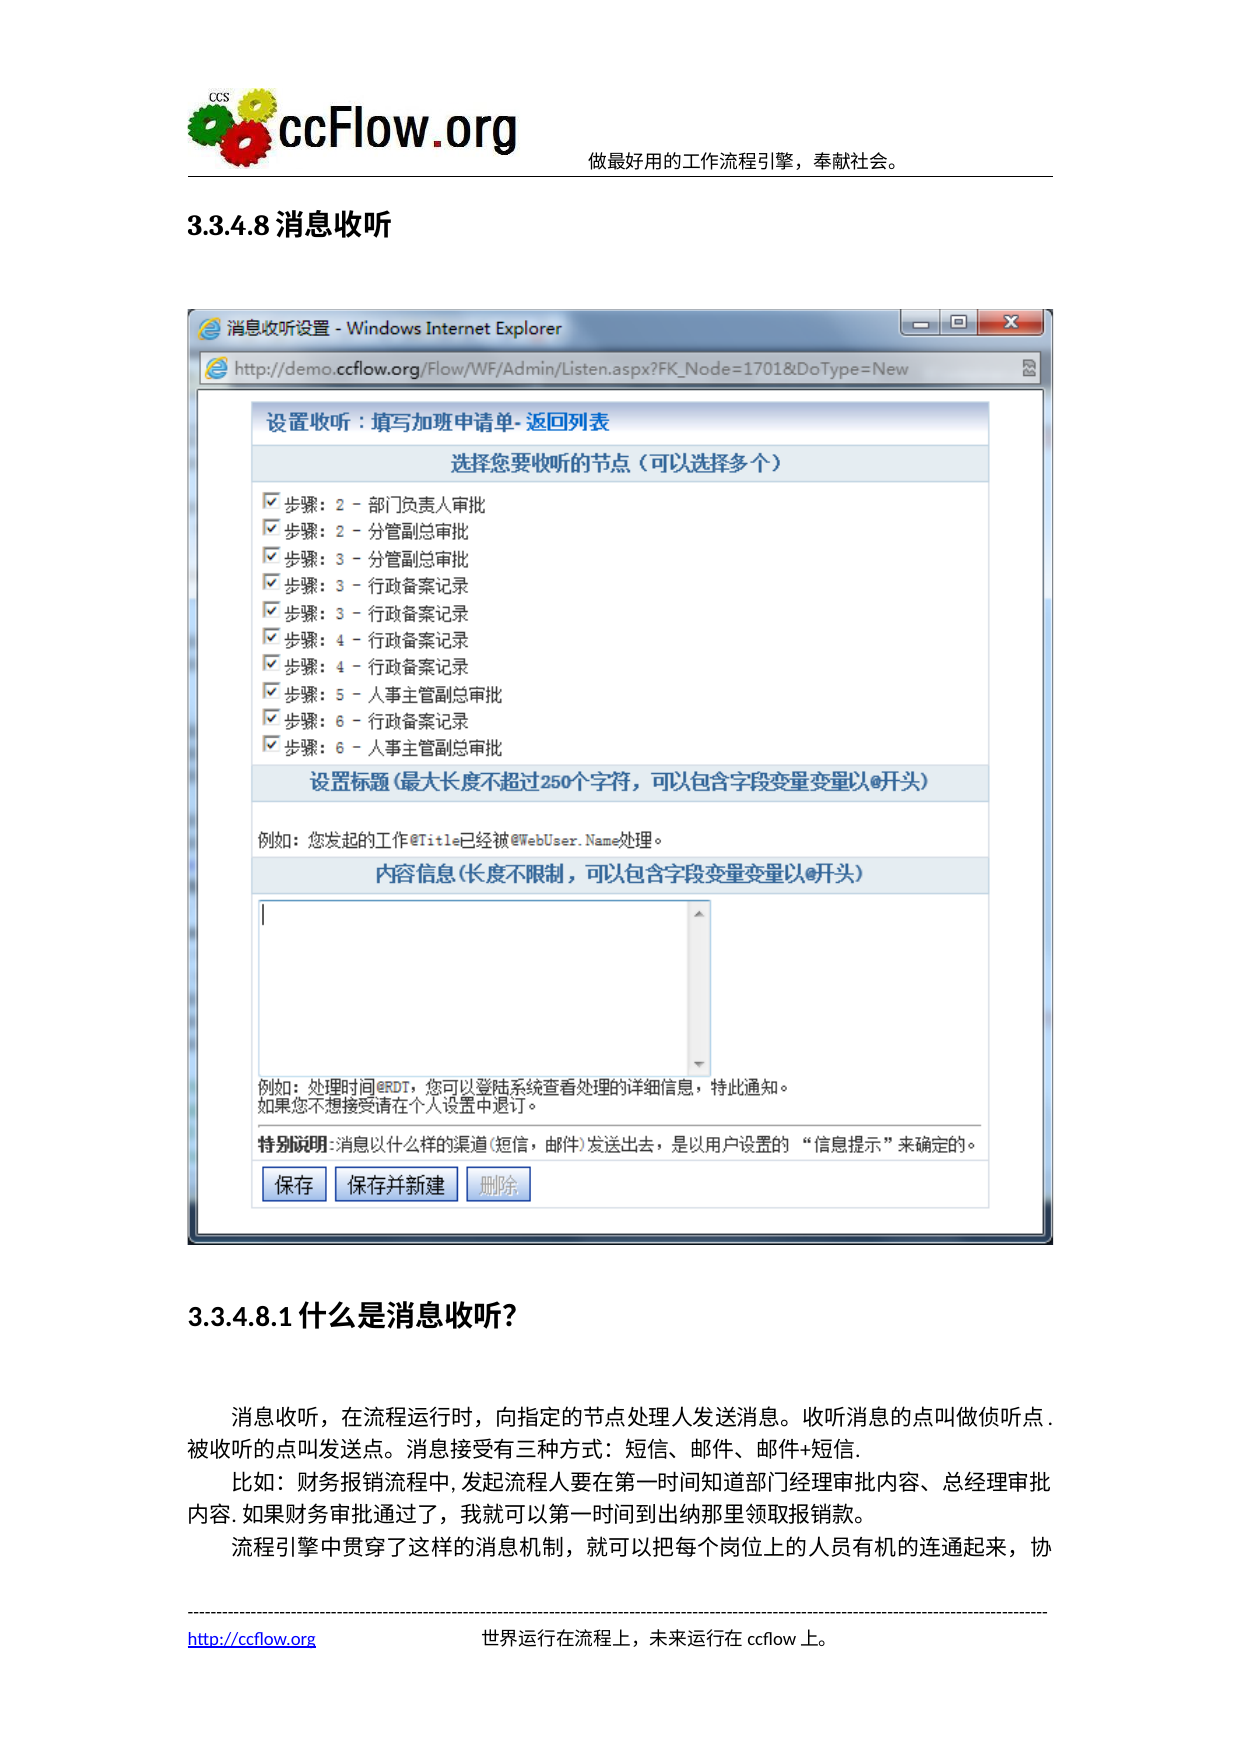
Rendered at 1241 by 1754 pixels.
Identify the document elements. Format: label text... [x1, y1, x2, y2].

text 流程引擎中贯穿了这样的消息机制，就可以把每个岗位上的人员有机的连通起来，协调起来，使整个单位的整体工作效率更高。 [187, 1529, 1053, 1562]
text 比如：财务报销流程中, 发起流程人要在第一时间知道部门经理审批内容、总经理审批内容. 如果财务审批通过了，我就可以第一时间到出纳那里领取报销款。 [187, 1464, 1053, 1529]
picture [187, 309, 1054, 1245]
subtitle 3.3.4.8消息收听 [187, 190, 1053, 255]
subtitle 3.3.4.8.1什么是消息收听？ [187, 1281, 1053, 1346]
text 消息收听，在流程运行时，向指定的节点处理人发送消息。收听消息的点叫做侦听点.被收听的点叫发送点。消息接受有三种方式：短信、邮件、邮件+短信. [187, 1399, 1053, 1464]
picture [187, 88, 521, 169]
